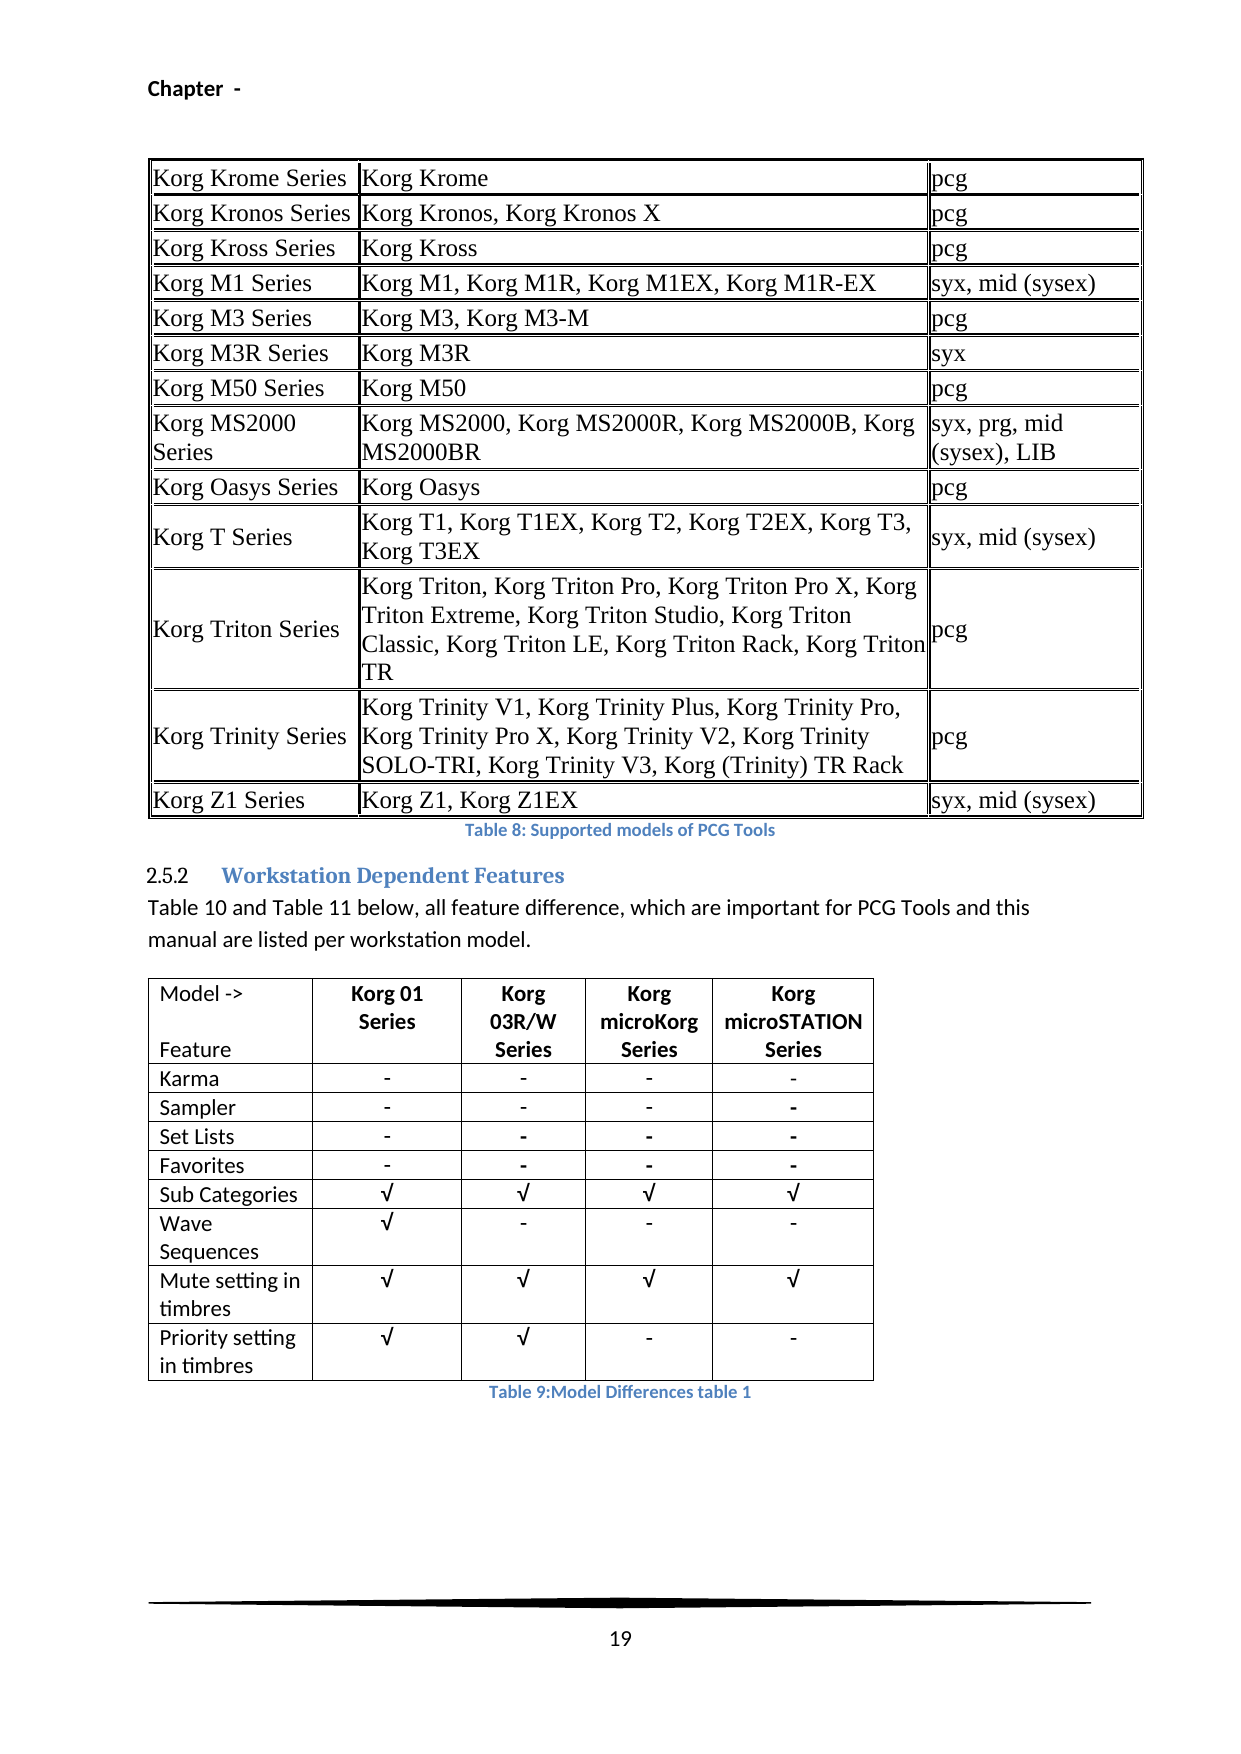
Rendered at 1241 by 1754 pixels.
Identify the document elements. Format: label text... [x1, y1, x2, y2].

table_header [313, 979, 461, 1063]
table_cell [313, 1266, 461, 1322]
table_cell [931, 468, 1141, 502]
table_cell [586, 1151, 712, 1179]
text Table 9:Model Differences table 1 [148, 1381, 1093, 1403]
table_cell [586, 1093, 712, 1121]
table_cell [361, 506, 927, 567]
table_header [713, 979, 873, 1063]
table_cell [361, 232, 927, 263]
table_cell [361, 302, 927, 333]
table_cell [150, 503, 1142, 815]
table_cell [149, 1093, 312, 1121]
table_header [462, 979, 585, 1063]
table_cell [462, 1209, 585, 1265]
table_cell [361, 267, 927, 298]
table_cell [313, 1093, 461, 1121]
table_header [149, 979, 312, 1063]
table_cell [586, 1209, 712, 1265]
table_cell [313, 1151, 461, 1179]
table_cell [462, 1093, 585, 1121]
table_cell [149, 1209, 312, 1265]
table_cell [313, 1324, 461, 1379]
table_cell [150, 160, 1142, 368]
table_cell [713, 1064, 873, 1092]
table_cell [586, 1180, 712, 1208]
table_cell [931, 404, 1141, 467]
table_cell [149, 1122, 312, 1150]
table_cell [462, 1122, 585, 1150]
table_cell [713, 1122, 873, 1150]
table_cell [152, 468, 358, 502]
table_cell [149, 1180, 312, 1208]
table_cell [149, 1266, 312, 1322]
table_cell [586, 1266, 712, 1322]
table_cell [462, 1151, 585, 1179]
text Table 8: Supported models of PCG Tools [148, 819, 1093, 842]
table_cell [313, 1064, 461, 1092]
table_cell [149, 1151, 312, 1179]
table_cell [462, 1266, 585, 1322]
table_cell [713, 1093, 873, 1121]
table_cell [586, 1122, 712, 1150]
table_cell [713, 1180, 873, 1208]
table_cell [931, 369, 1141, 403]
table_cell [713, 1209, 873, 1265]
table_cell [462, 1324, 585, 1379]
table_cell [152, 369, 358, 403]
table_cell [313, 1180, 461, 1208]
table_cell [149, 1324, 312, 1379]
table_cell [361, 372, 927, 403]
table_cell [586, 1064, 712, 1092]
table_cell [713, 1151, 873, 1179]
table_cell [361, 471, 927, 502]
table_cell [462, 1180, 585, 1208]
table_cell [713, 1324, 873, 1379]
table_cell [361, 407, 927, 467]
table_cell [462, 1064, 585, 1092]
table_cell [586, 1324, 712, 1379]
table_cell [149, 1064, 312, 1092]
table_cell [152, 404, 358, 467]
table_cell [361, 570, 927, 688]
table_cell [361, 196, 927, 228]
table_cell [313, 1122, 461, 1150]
subtitle Workstation Dependent Features [146, 862, 1093, 889]
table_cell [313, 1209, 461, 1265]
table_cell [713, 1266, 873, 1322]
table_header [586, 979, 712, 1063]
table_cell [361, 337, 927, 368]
text Table 10 and Table 11 below, all feature difference, which are important for PCG Tools and this manual are listed per workstation model. [148, 893, 1093, 953]
